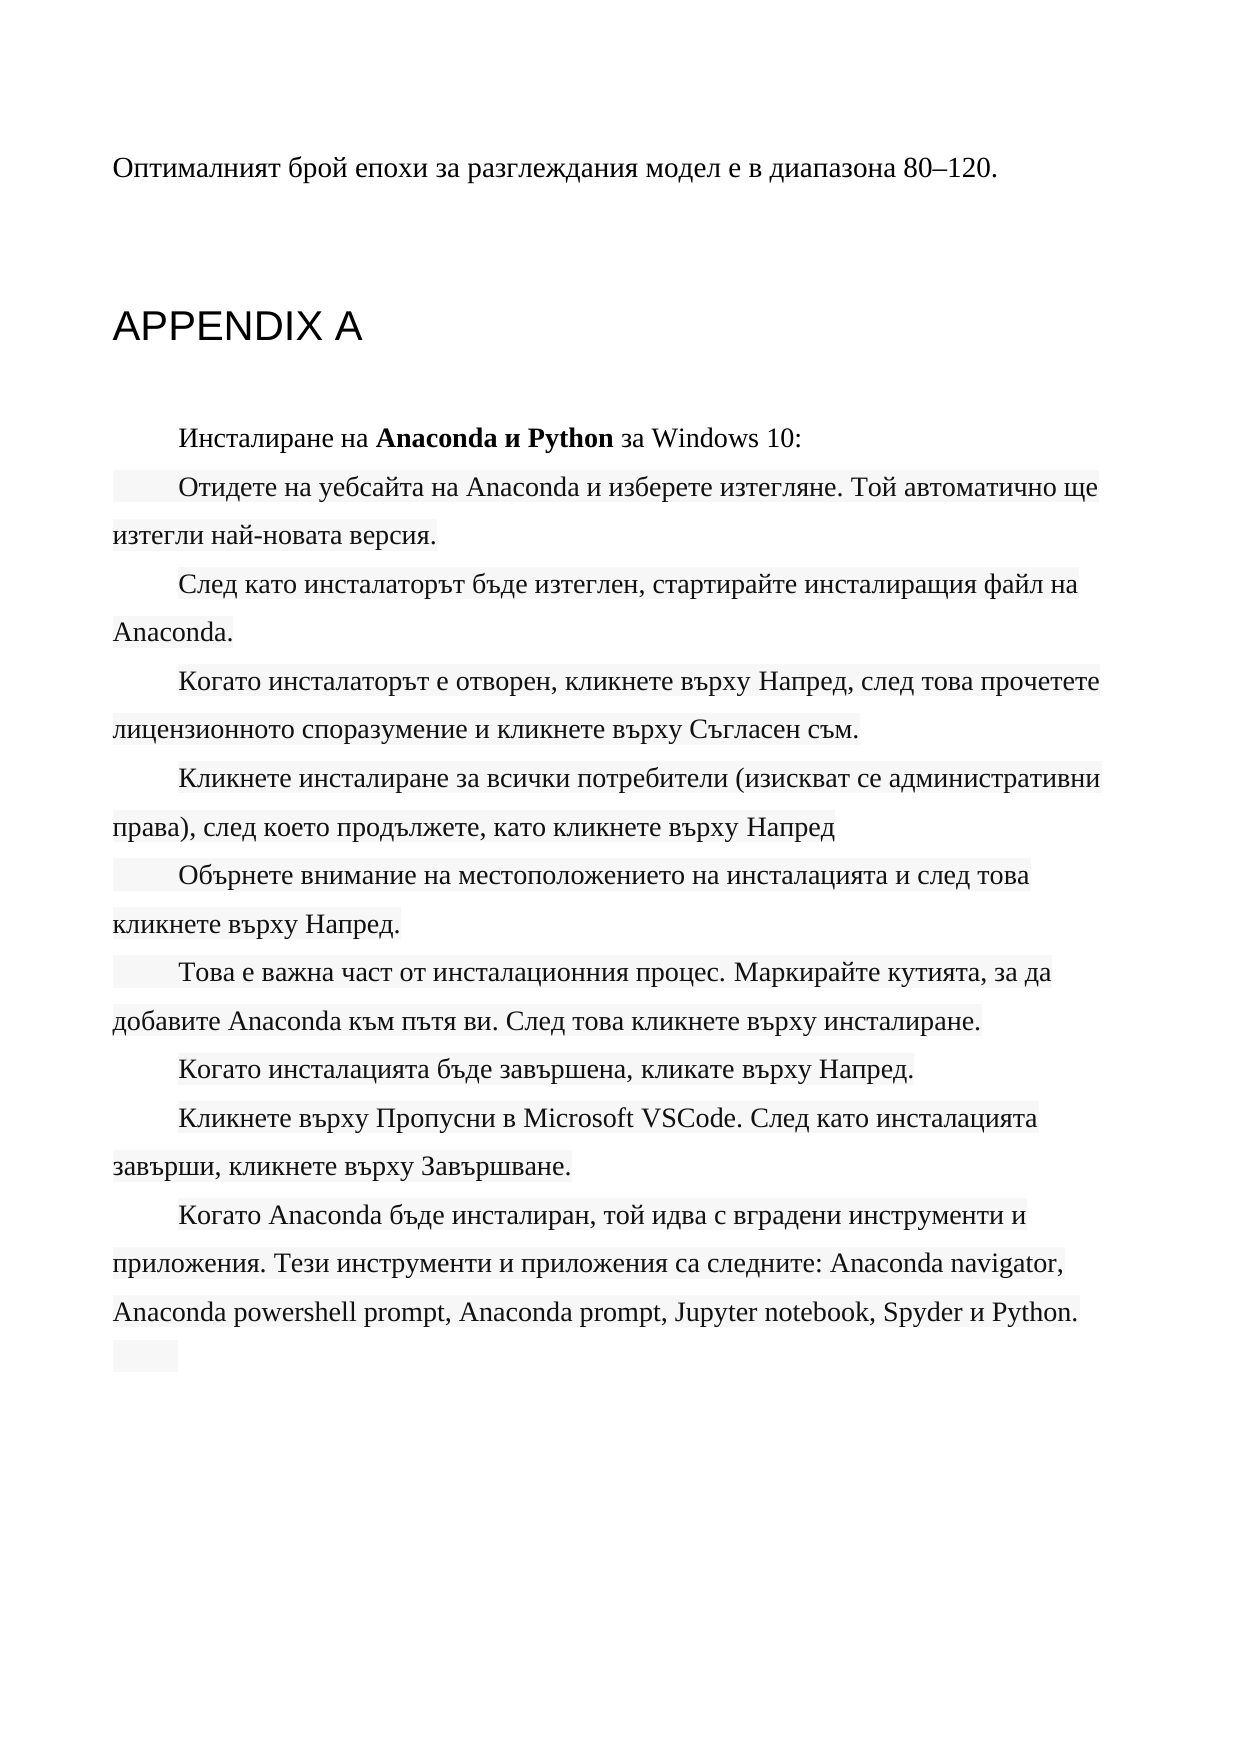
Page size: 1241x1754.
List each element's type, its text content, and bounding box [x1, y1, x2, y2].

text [112, 150, 1128, 183]
text След като инсталаторът бъде изтеглен, стартирайте инсталиращия файл на Anaconda. [112, 567, 1128, 648]
text Когато Anaconda бъде инсталиран, той идва с вградени инструменти и приложения. Тези инструменти и приложения са следните: Anaconda navigator, Anaconda powershell prompt, Anaconda prompt, Jupyter notebook, Spyder и Python. [112, 1198, 1128, 1327]
text Кликнете инсталиране за всички потребители (изискват се административни права), след което продължете, като кликнете върху Напред [112, 761, 1128, 842]
text APPENDIX A [112, 301, 1128, 349]
text Когато инсталаторът е отворен, кликнете върху Напред, след това прочетете лицензионното споразумение и кликнете върху Съгласен съм. [112, 664, 1128, 745]
text Кликнете върху Пропусни в Microsoft VSCode. След като инсталацията завърши, кликнете върху Завършване. [112, 1101, 1128, 1182]
text Когато инсталацията бъде завършена, кликате върху Напред. [112, 1052, 1128, 1085]
text Отидете на уебсайта на Anaconda и изберете изтегляне. Той автоматично ще изтегли най-новата версия. [112, 470, 1128, 551]
text Инсталиране на Anaconda и Python за Windows 10: [112, 421, 1128, 453]
text Обърнете внимание на местоположението на инсталацията и след това кликнете върху Напред. [112, 858, 1128, 939]
text Това е важна част от инсталационния процес. Маркирайте кутията, за да добавите Anaconda към пътя ви. След това кликнете върху инсталиране. [112, 955, 1128, 1036]
